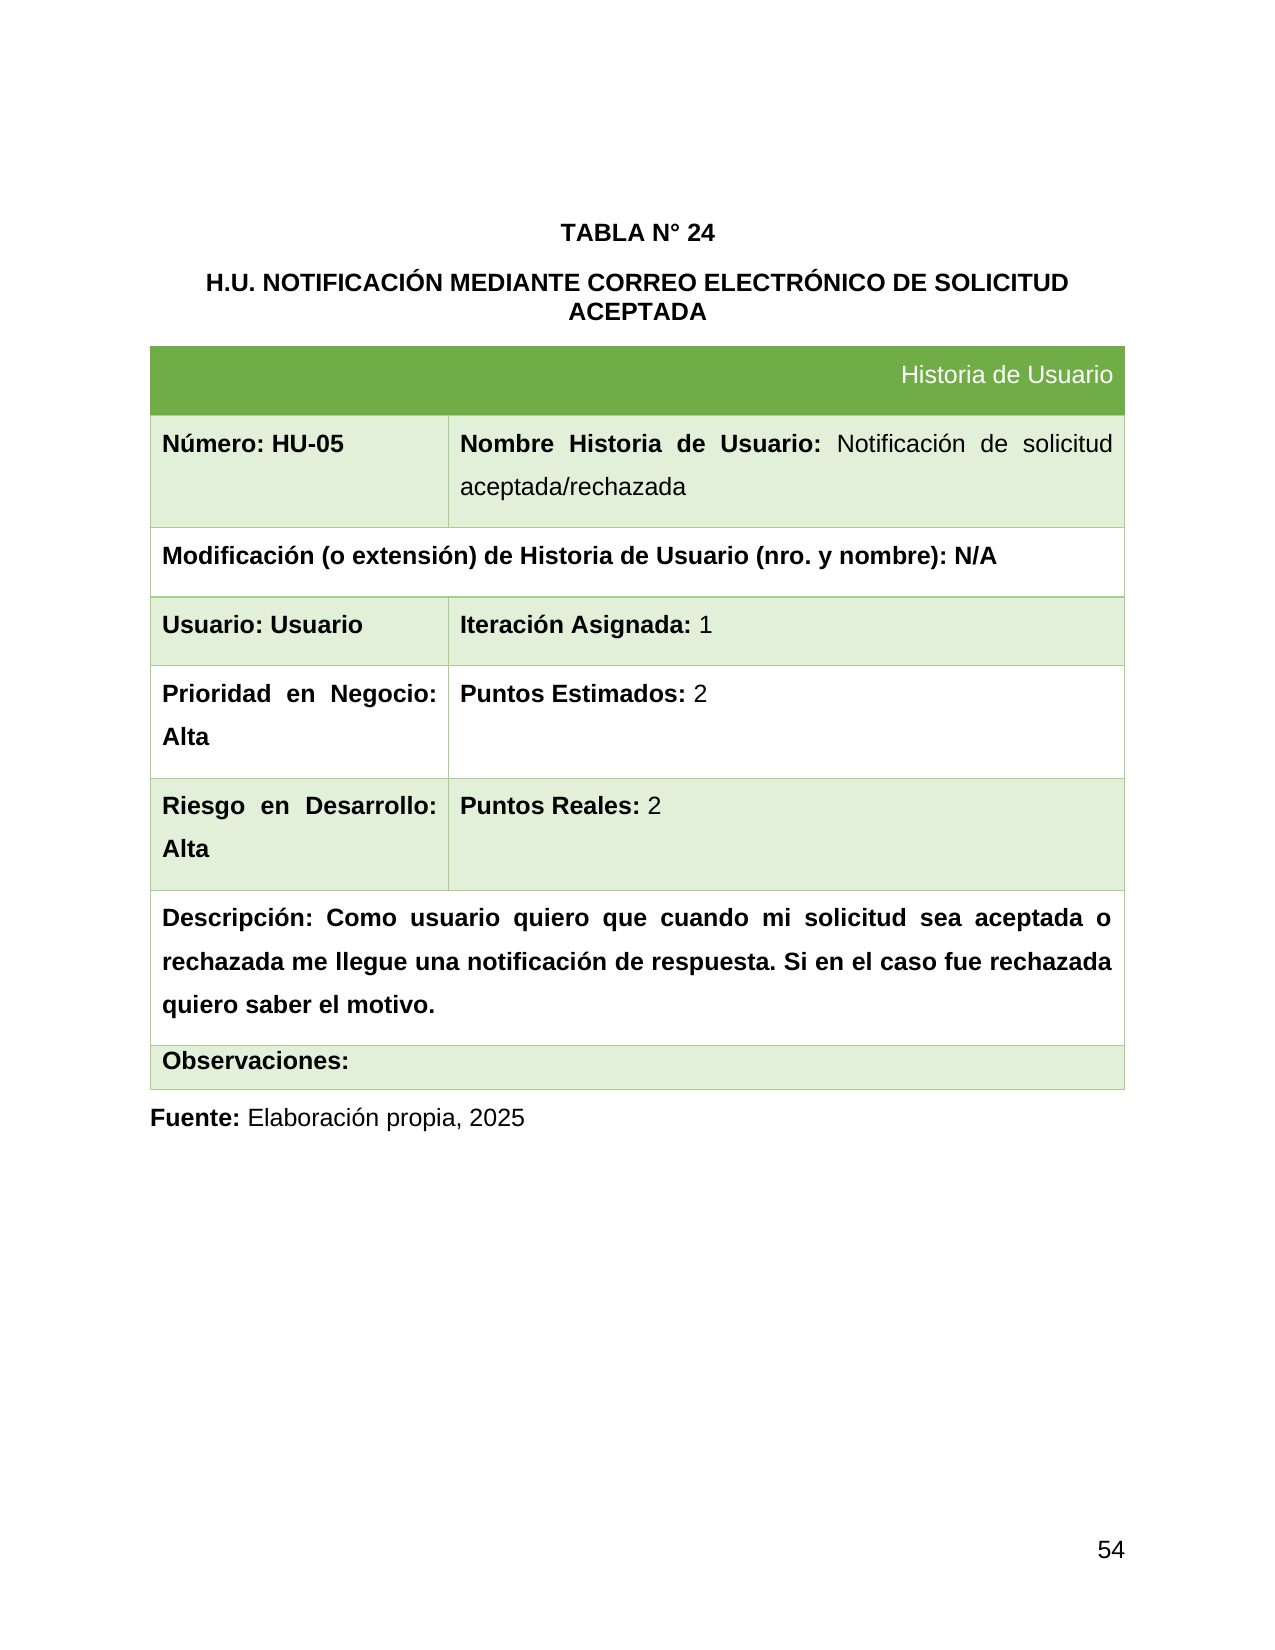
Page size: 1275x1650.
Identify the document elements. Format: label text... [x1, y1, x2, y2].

table_cell Observaciones: [151, 1046, 1124, 1089]
table_cell Puntos Estimados: 2 [449, 666, 1124, 778]
table_cell Usuario: Usuario [151, 598, 448, 665]
text Fuente: Elaboración propia, 2025 [150, 1103, 1125, 1131]
table_cell Nombre Historia de Usuario: Notificación de solicitud aceptada/rechazada [449, 416, 1124, 527]
table_cell Modificación (o extensión) de Historia de Usuario (nro. y nombre): N/A [151, 528, 1124, 596]
table_header Historia de Usuario [151, 347, 1124, 415]
table_cell Número: HU-05 [151, 416, 448, 527]
table_cell Prioridad en Negocio: Alta [151, 666, 448, 778]
table_cell Puntos Reales: 2 [449, 779, 1124, 890]
table_cell Descripción: Como usuario quiero que cuando mi solicitud sea aceptada o rechazada me llegue una notificación de respuesta. Si en el caso fue rechazada quiero saber el motivo. [151, 891, 1124, 1045]
text H.U. NOTIFICACIÓN MEDIANTE CORREO ELECTRÓNICO DE SOLICITUD ACEPTADA [150, 268, 1125, 325]
text TABLA N° 24 [150, 218, 1125, 247]
table_cell Iteración Asignada: 1 [449, 598, 1124, 665]
table_cell Riesgo en Desarrollo: Alta [151, 779, 448, 890]
